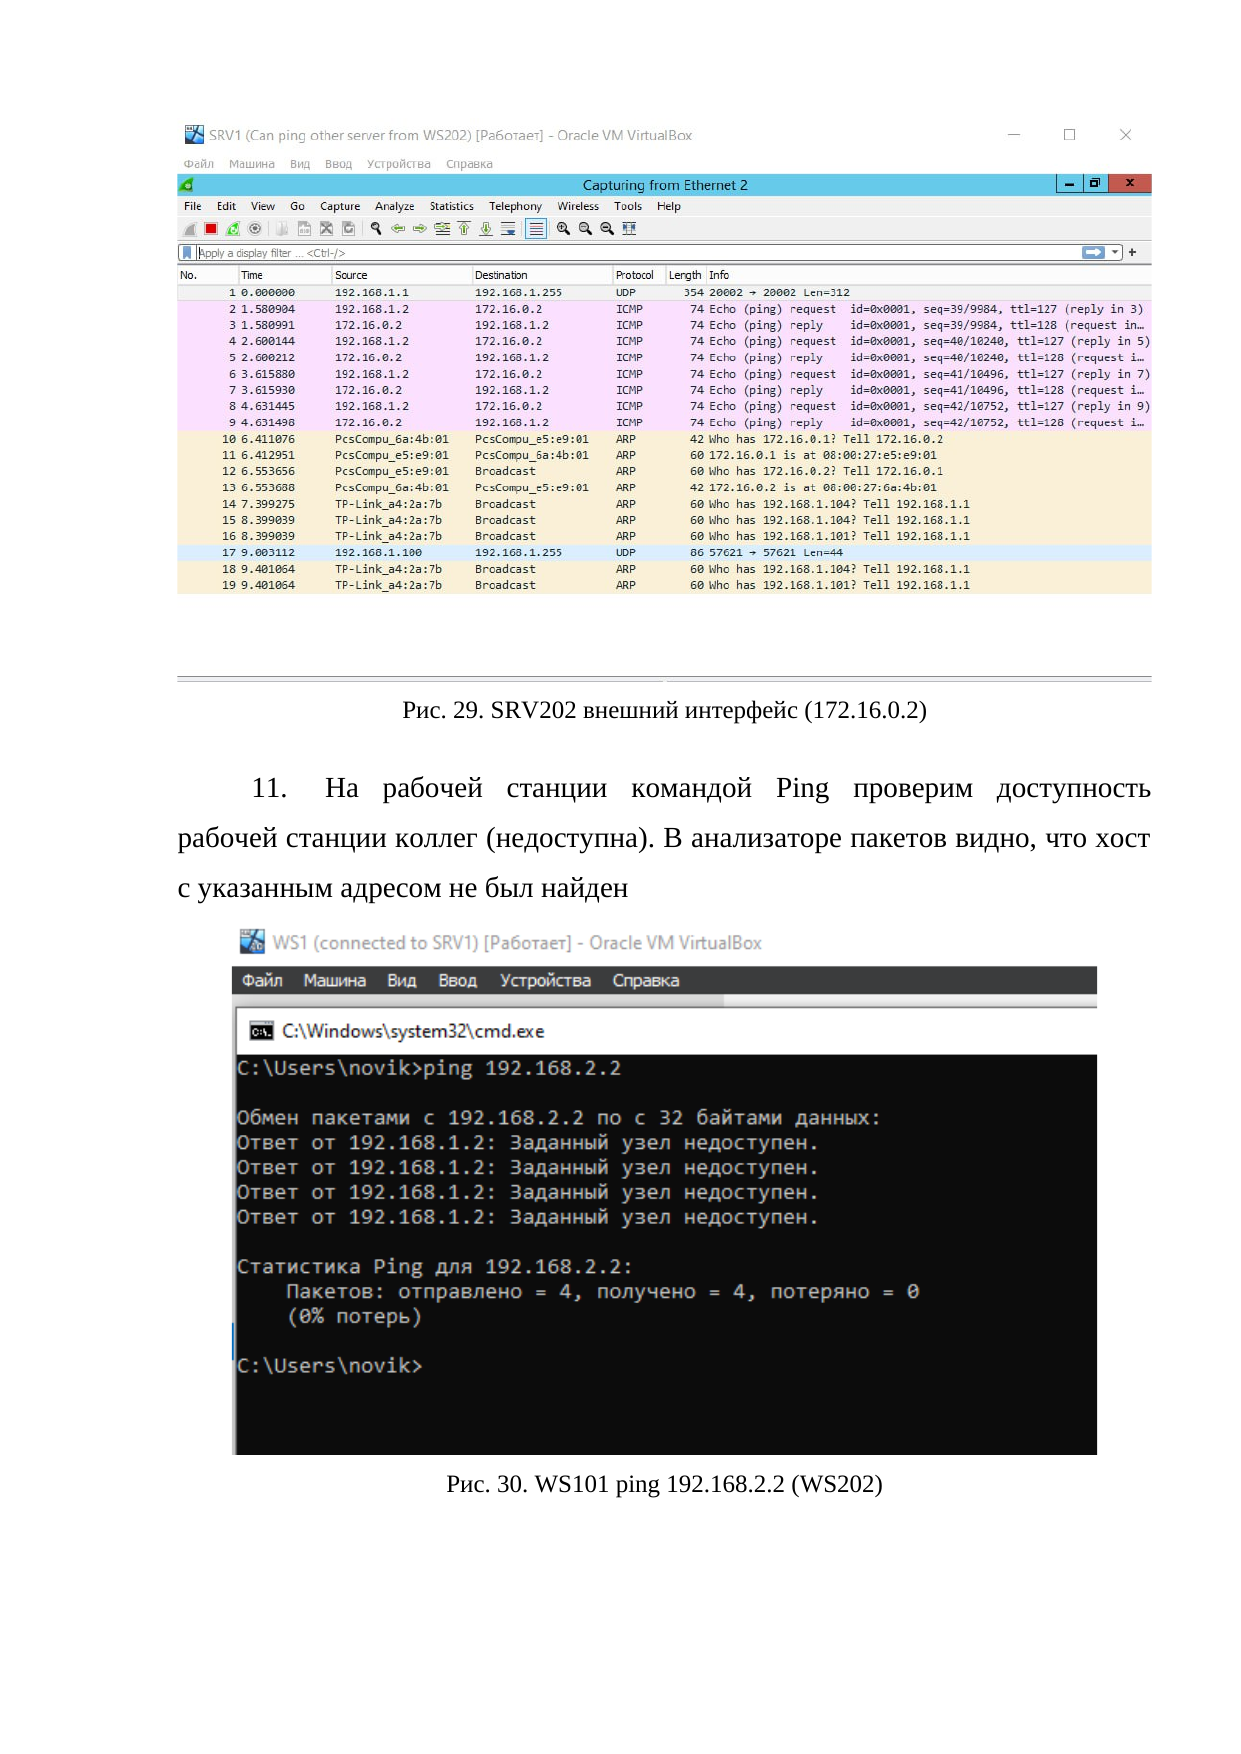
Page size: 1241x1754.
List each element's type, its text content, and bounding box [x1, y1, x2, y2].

picture [177, 118, 1152, 682]
picture [231, 920, 1098, 1455]
list На рабочей станции командой Ping проверим доступность рабочей станции коллег (недоступна). В анализаторе пакетов видно, что хост с указанным адресом не был найден [177, 770, 1152, 904]
